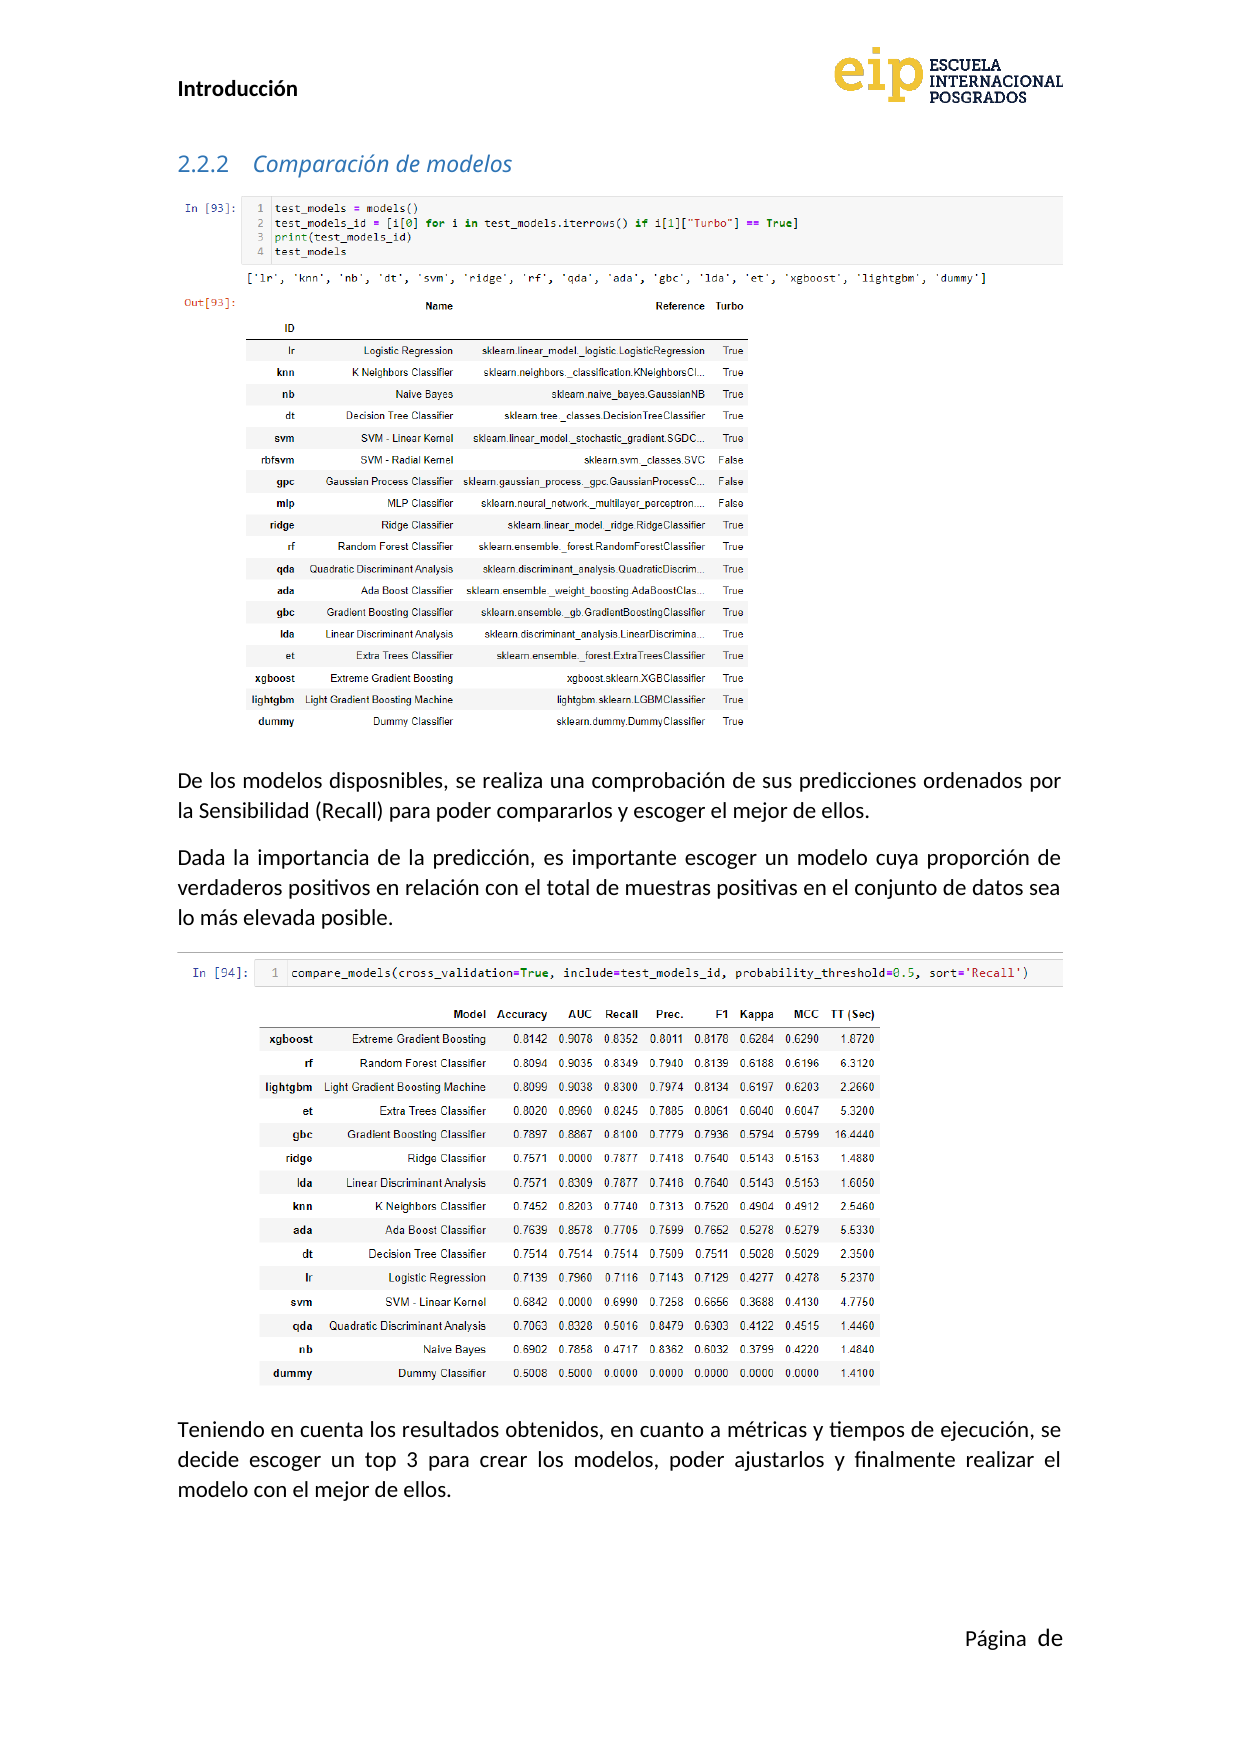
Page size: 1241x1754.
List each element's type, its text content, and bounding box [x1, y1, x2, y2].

picture [834, 47, 1063, 103]
text De los modelos disposnibles, se realiza una comprobación de sus predicciones ordenados por la Sensibilidad (Recall) para poder compararlos y escoger el mejor de ellos. [177, 766, 1063, 824]
text Dada la importancia de la predicción, es importante escoger un modelo cuya proporción de verdaderos positivos en relación con el total de muestras positivas en el conjunto de datos sea lo más elevada posible. [177, 843, 1063, 931]
picture [177, 193, 1063, 747]
picture [177, 950, 1063, 1397]
subtitle Comparación de modelos [177, 148, 1063, 179]
text Teniendo en cuenta los resultados obtenidos, en cuanto a métricas y tiempos de ejecución, se decide escoger un top 3 para crear los modelos, poder ajustarlos y finalmente realizar el modelo con el mejor de ellos. [177, 1415, 1063, 1504]
